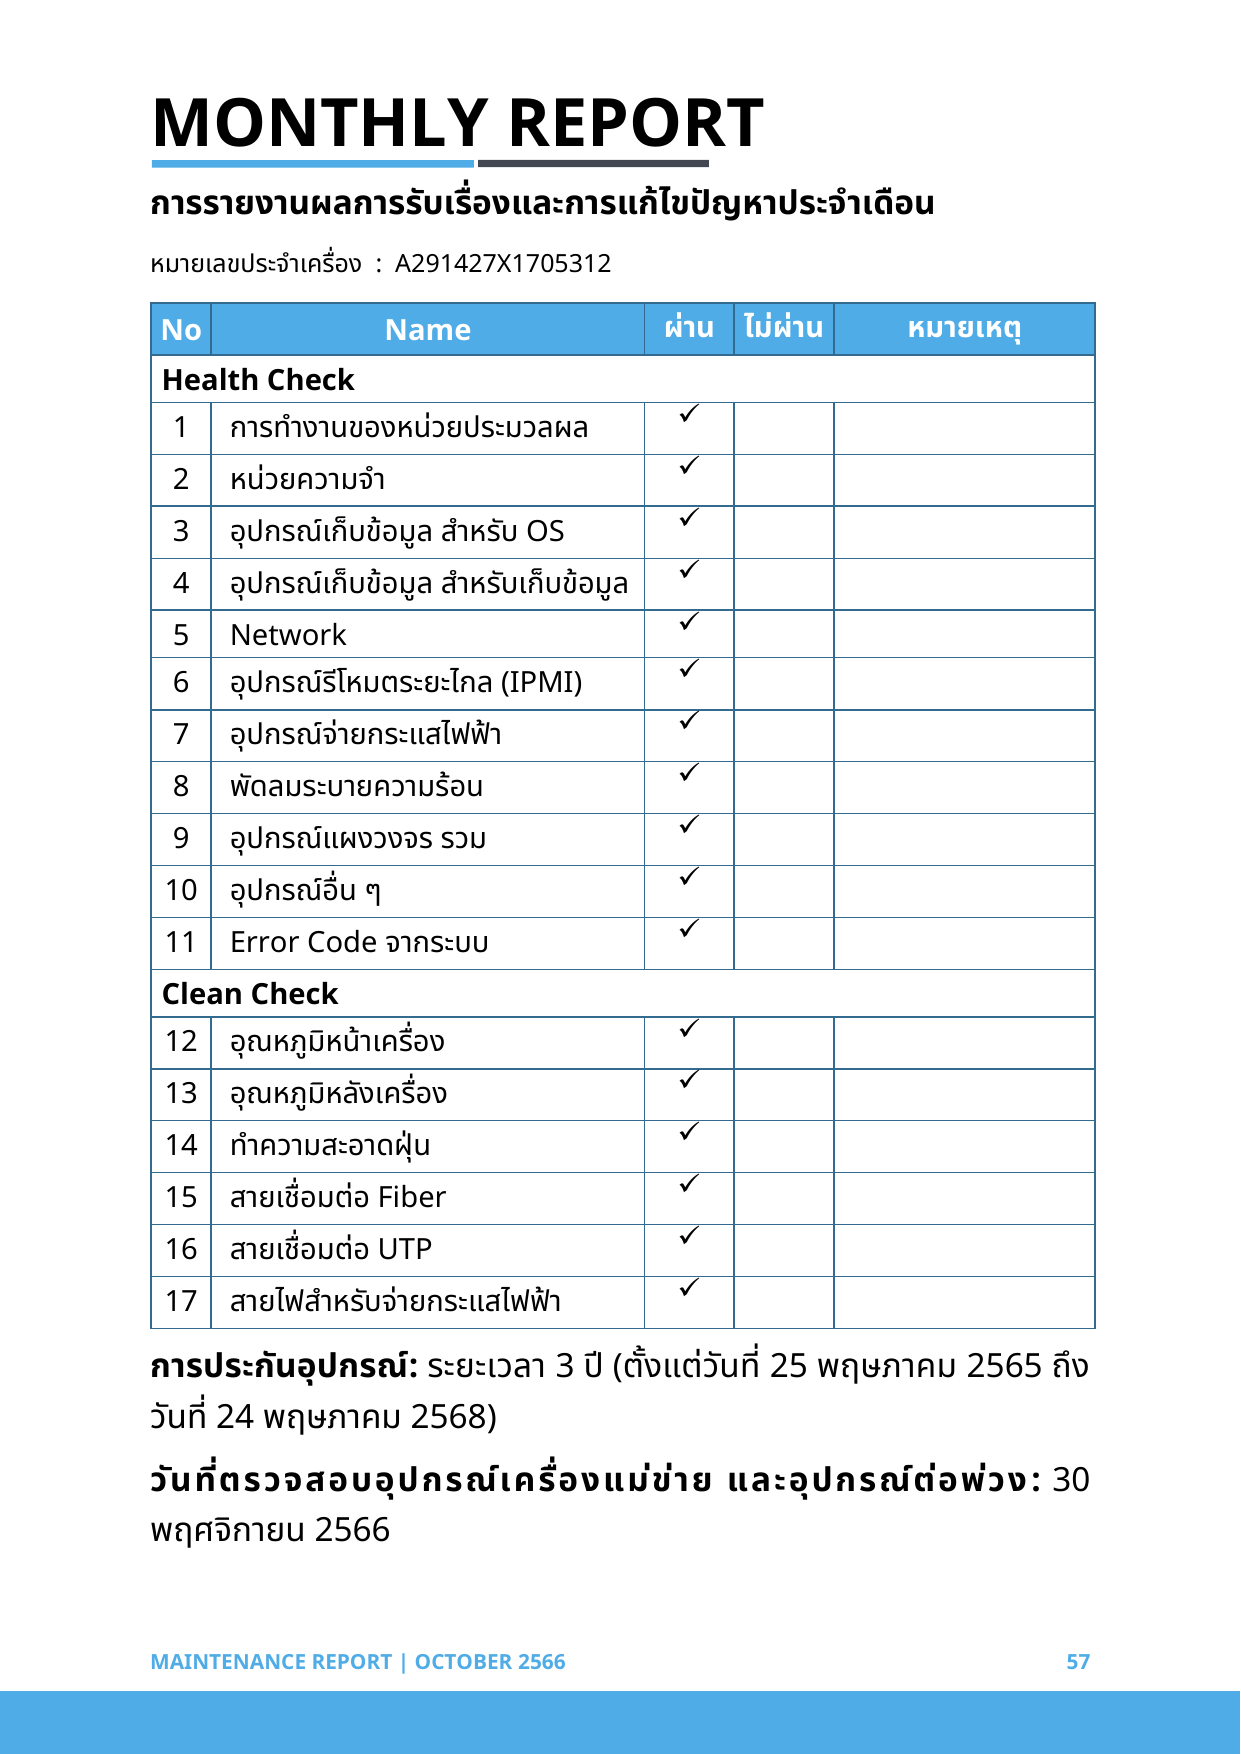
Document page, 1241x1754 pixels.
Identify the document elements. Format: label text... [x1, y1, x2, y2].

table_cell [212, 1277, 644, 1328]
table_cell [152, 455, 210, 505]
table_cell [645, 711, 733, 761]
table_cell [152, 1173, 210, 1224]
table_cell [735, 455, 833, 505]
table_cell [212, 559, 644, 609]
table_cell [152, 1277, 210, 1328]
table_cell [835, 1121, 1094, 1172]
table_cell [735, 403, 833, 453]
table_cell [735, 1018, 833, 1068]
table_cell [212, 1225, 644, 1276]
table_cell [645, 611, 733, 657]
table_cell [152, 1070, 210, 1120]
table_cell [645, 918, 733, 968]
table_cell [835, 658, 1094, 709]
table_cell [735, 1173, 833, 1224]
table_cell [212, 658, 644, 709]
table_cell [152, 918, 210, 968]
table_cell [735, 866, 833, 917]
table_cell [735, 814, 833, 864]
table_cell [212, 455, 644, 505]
text หมายเลขประจำเครื่อง : A291427X1705312 [150, 246, 1090, 284]
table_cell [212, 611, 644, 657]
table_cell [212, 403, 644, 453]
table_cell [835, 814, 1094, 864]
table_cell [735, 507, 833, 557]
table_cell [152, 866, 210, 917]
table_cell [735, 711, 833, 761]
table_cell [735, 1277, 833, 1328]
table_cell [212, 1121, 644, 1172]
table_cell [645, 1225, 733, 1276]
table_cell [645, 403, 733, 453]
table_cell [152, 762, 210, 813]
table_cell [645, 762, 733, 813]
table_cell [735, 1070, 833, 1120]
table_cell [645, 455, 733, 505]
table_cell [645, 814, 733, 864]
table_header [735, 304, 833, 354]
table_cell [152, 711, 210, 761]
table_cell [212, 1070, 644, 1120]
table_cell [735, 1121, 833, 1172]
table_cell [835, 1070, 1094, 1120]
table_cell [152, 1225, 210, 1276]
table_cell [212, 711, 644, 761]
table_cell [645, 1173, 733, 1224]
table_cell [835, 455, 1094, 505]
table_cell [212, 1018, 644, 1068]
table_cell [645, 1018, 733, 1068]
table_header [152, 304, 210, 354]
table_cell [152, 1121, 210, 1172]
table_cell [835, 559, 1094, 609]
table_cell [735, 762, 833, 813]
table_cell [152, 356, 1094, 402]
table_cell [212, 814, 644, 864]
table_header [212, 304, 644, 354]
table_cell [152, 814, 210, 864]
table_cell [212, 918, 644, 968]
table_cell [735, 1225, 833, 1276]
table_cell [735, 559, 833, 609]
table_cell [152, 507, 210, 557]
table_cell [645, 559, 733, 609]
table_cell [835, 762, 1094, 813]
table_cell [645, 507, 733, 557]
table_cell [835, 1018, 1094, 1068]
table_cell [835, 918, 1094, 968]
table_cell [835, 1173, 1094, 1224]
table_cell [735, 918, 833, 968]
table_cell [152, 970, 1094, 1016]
text การประกันอุปกรณ์: ระยะเวลา 3 ปี (ตั้งแต่วันที่ 25 พฤษภาคม 2565 ถึงวันที่ 24 พฤษภาคม 2568) [150, 1342, 1090, 1443]
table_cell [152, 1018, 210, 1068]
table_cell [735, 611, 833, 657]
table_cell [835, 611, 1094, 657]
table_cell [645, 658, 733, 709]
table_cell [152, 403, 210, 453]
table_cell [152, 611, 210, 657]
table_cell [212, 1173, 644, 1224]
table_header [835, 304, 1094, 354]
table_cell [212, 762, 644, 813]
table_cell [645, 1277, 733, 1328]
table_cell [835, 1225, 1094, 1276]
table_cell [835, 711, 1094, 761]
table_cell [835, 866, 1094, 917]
text วันที่ตรวจสอบอุปกรณ์เครื่องแม่ข่าย และอุปกรณ์ต่อพ่วง: 30 พฤศจิกายน 2566 [150, 1456, 1090, 1557]
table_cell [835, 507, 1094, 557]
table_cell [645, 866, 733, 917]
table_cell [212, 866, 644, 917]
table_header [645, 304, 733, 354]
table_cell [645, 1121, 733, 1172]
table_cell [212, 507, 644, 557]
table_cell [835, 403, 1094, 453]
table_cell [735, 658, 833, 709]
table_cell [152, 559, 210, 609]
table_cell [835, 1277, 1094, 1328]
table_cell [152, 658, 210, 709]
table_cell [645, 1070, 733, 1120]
